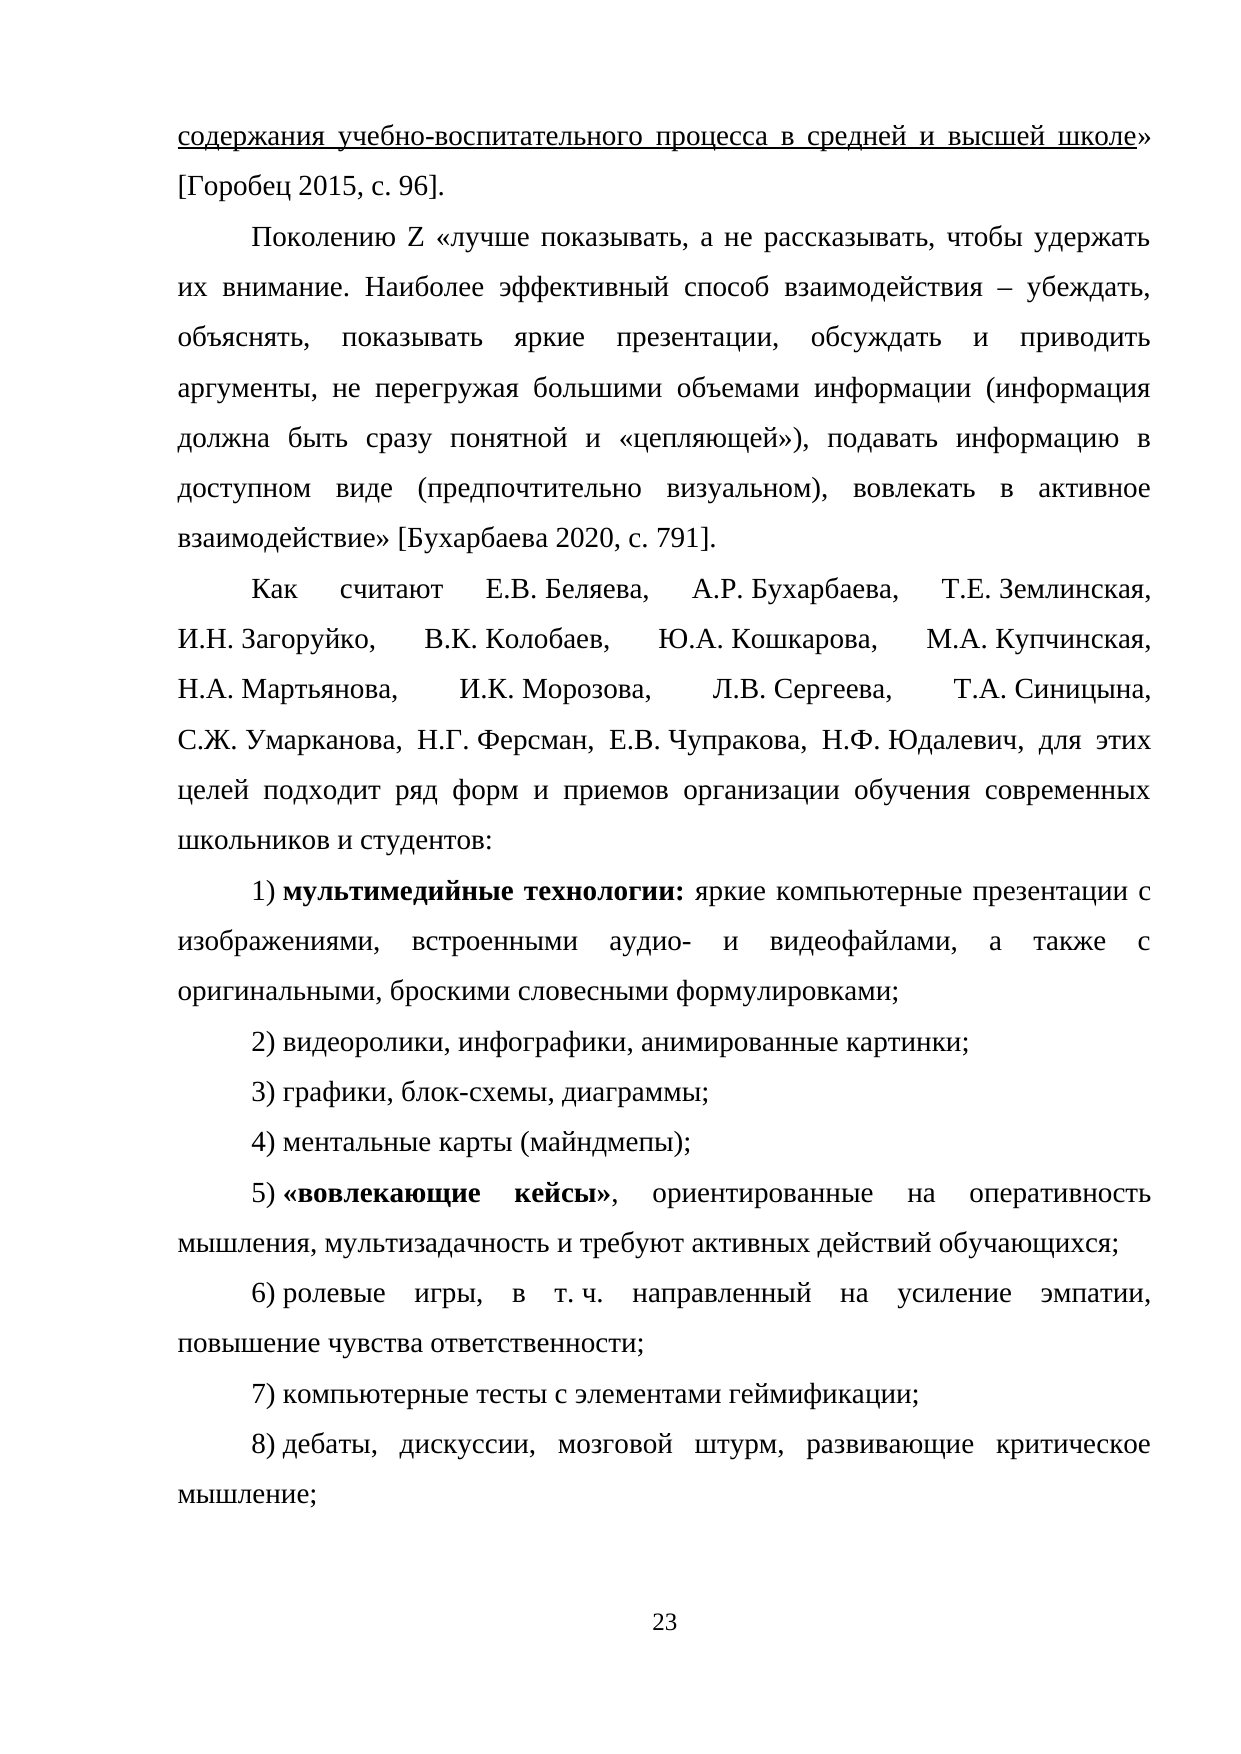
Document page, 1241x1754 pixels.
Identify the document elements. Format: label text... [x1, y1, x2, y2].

text 1) мультимедийные технологии: яркие компьютерные презентации с изображениями, встроенными аудио- и видеофайлами, а также с оригинальными, броскими словесными формулировками; [177, 873, 1152, 1007]
text 2) видеоролики, инфографики, анимированные картинки; [177, 1024, 1152, 1057]
text 4) ментальные карты (майндмепы); [177, 1124, 1152, 1158]
text Как считают Е.В. Беляева, А.Р. Бухарбаева, Т.Е. Землинская, И.Н. Загоруйко, В.К. Колобаев, Ю.А. Кошкарова, М.А. Купчинская, Н.А. Мартьянова, И.К. Морозова, Л.В. Сергеева, Т.А. Синицына, С.Ж. Умарканова, Н.Г. Ферсман, Е.В. Чупракова, Н.Ф. Юдалевич, для этих целей подходит ряд форм и приемов организации обучения современных школьников и студентов: [177, 571, 1152, 856]
text 7) компьютерные тесты с элементами геймификации; [177, 1376, 1152, 1409]
text Поколению Z «лучше показывать, а не рассказывать, чтобы удержать их внимание. Наиболее эффективный способ взаимодействия – убеждать, объяснять, показывать яркие презентации, обсуждать и приводить аргументы, не перегружая большими объемами информации (информация должна быть сразу понятной и «цепляющей»), подавать информацию в доступном виде (предпочтительно визуальном), вовлекать в активное взаимодействие» [Бухарбаева 2020, с. 791]. [177, 219, 1152, 554]
text 6) ролевые игры, в т. ч. направленный на усиление эмпатии, повышение чувства ответственности; [177, 1275, 1152, 1359]
text 5) «вовлекающие кейсы», ориентированные на оперативность мышления, мультизадачность и требуют активных действий обучающихся; [177, 1175, 1152, 1258]
text 8) дебаты, дискуссии, мозговой штурм, развивающие критическое мышление; [177, 1426, 1152, 1510]
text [177, 118, 1152, 202]
text 3) графики, блок-схемы, диаграммы; [177, 1074, 1152, 1108]
